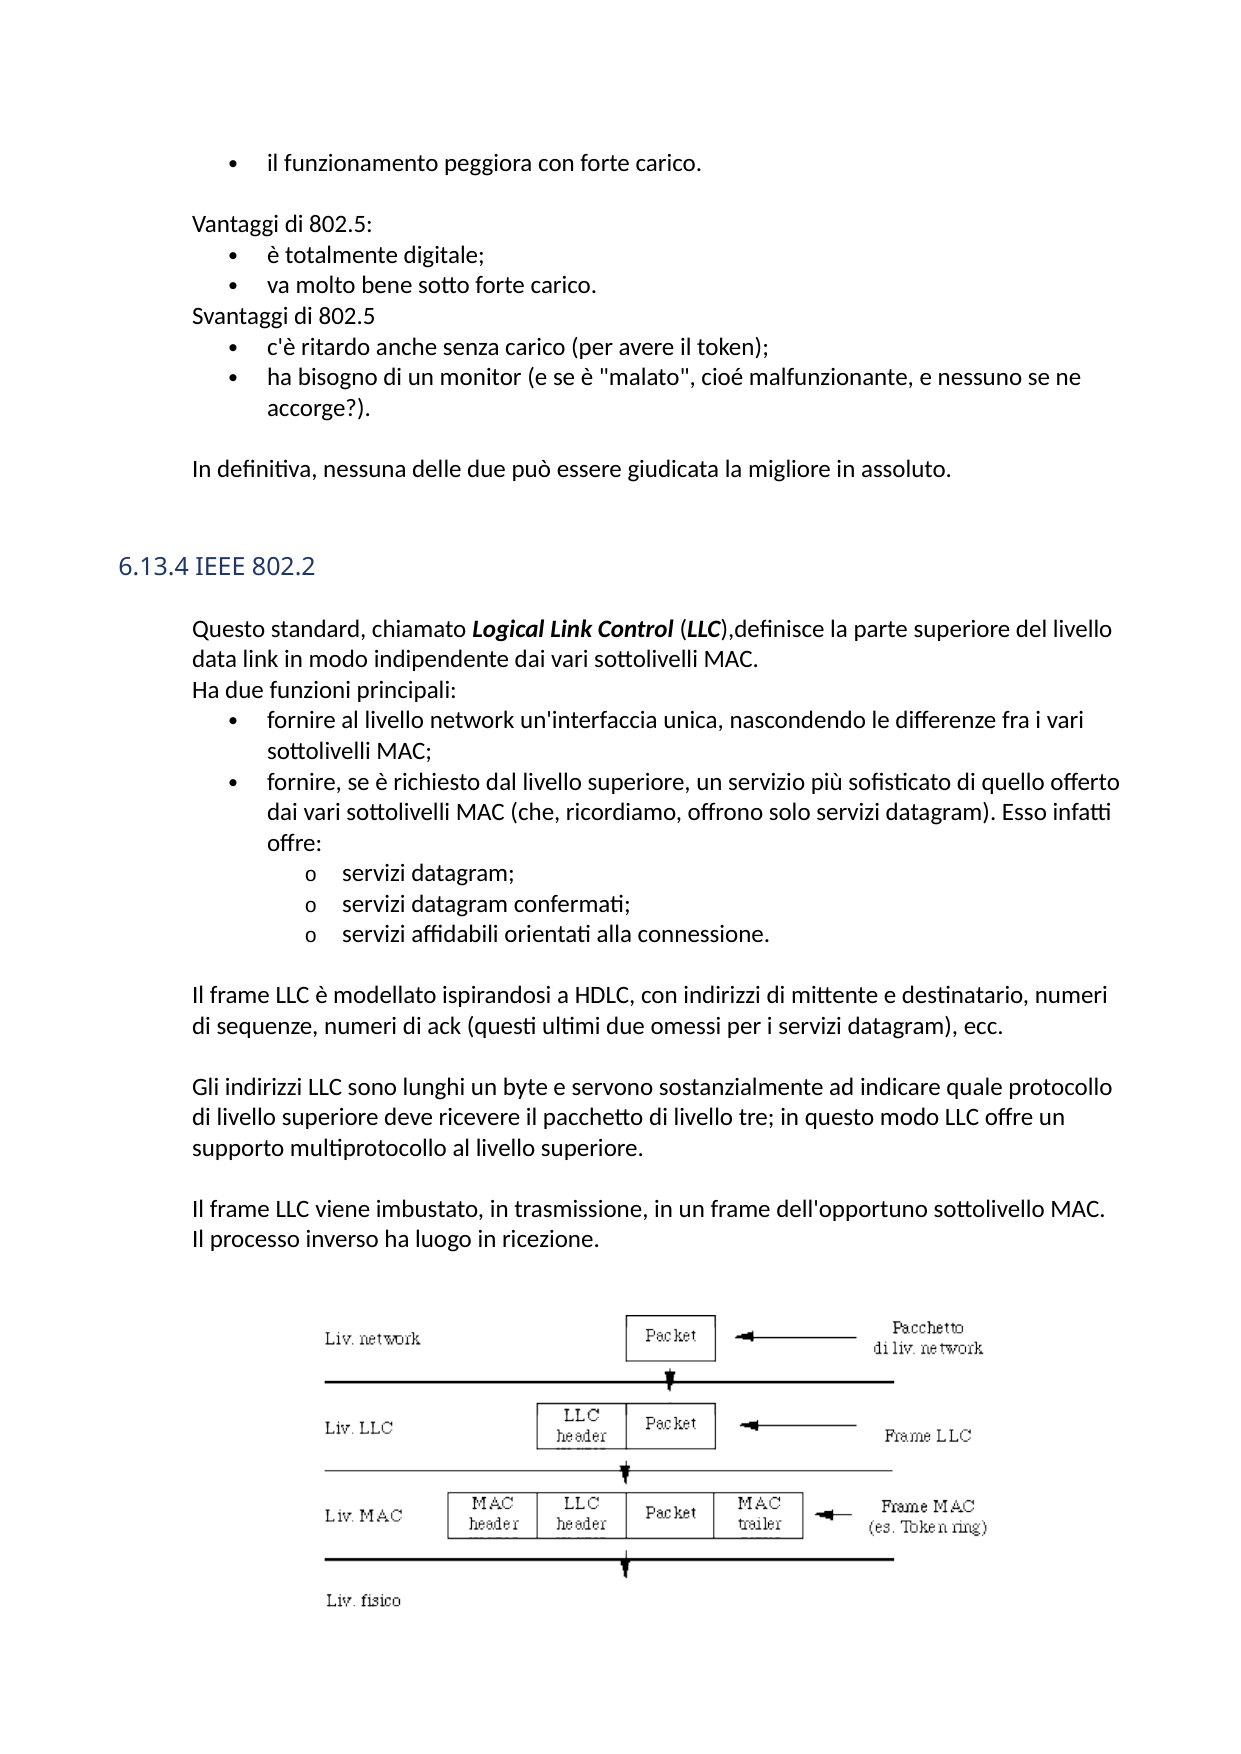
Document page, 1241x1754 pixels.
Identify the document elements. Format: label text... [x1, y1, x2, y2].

list fornire, se è richiesto dal livello superiore, un servizio più sofisticato di quello offerto dai vari sottolivelli MAC (che, ricordiamo, offrono solo servizi datagram). Esso infatti offre: [229, 766, 1122, 857]
text Il frame LLC è modellato ispirandosi a HDLC, con indirizzi di mittente e destinatario, numeri di sequenze, numeri di ack (questi ultimi due omessi per i servizi datagram), ecc. [192, 979, 1122, 1040]
list è totalmente digitale; [229, 239, 1122, 270]
text Ha due funzioni principali: [192, 674, 1122, 705]
list fornire al livello network un'interfaccia unica, nascondendo le differenze fra i vari sottolivelli MAC; [229, 705, 1122, 766]
text Svantaggi di 802.5 [118, 300, 1122, 331]
subtitle 6.13.4 IEEE 802.2 [118, 548, 1122, 583]
list servizi datagram; [304, 857, 1122, 888]
list ha bisogno di un monitor (e se è "malato", cioé malfunzionante, e nessuno se ne accorge?). [229, 361, 1122, 422]
text Gli indirizzi LLC sono lunghi un byte e servono sostanzialmente ad indicare quale protocollo di livello superiore deve ricevere il pacchetto di livello tre; in questo modo LLC offre un supporto multiprotocollo al livello superiore. [192, 1071, 1122, 1162]
text In definitiva, nessuna delle due può essere giudicata la migliore in assoluto. [118, 453, 1122, 483]
list servizi affidabili orientati alla connessione. [304, 918, 1122, 949]
text Il frame LLC viene imbustato, in trasmissione, in un frame dell'opportuno sottolivello MAC. Il processo inverso ha luogo in ricezione. [192, 1193, 1122, 1254]
text Questo standard, chiamato Logical Link Control (LLC),definisce la parte superiore del livello data link in modo indipendente dai vari sottolivelli MAC. [192, 613, 1122, 674]
list va molto bene sotto forte carico. [229, 270, 1122, 300]
text Vantaggi di 802.5: [118, 209, 1122, 239]
list il funzionamento peggiora con forte carico. [229, 148, 1122, 178]
picture [324, 1315, 990, 1613]
list servizi datagram confermati; [304, 888, 1122, 918]
list c'è ritardo anche senza carico (per avere il token); [229, 331, 1122, 361]
